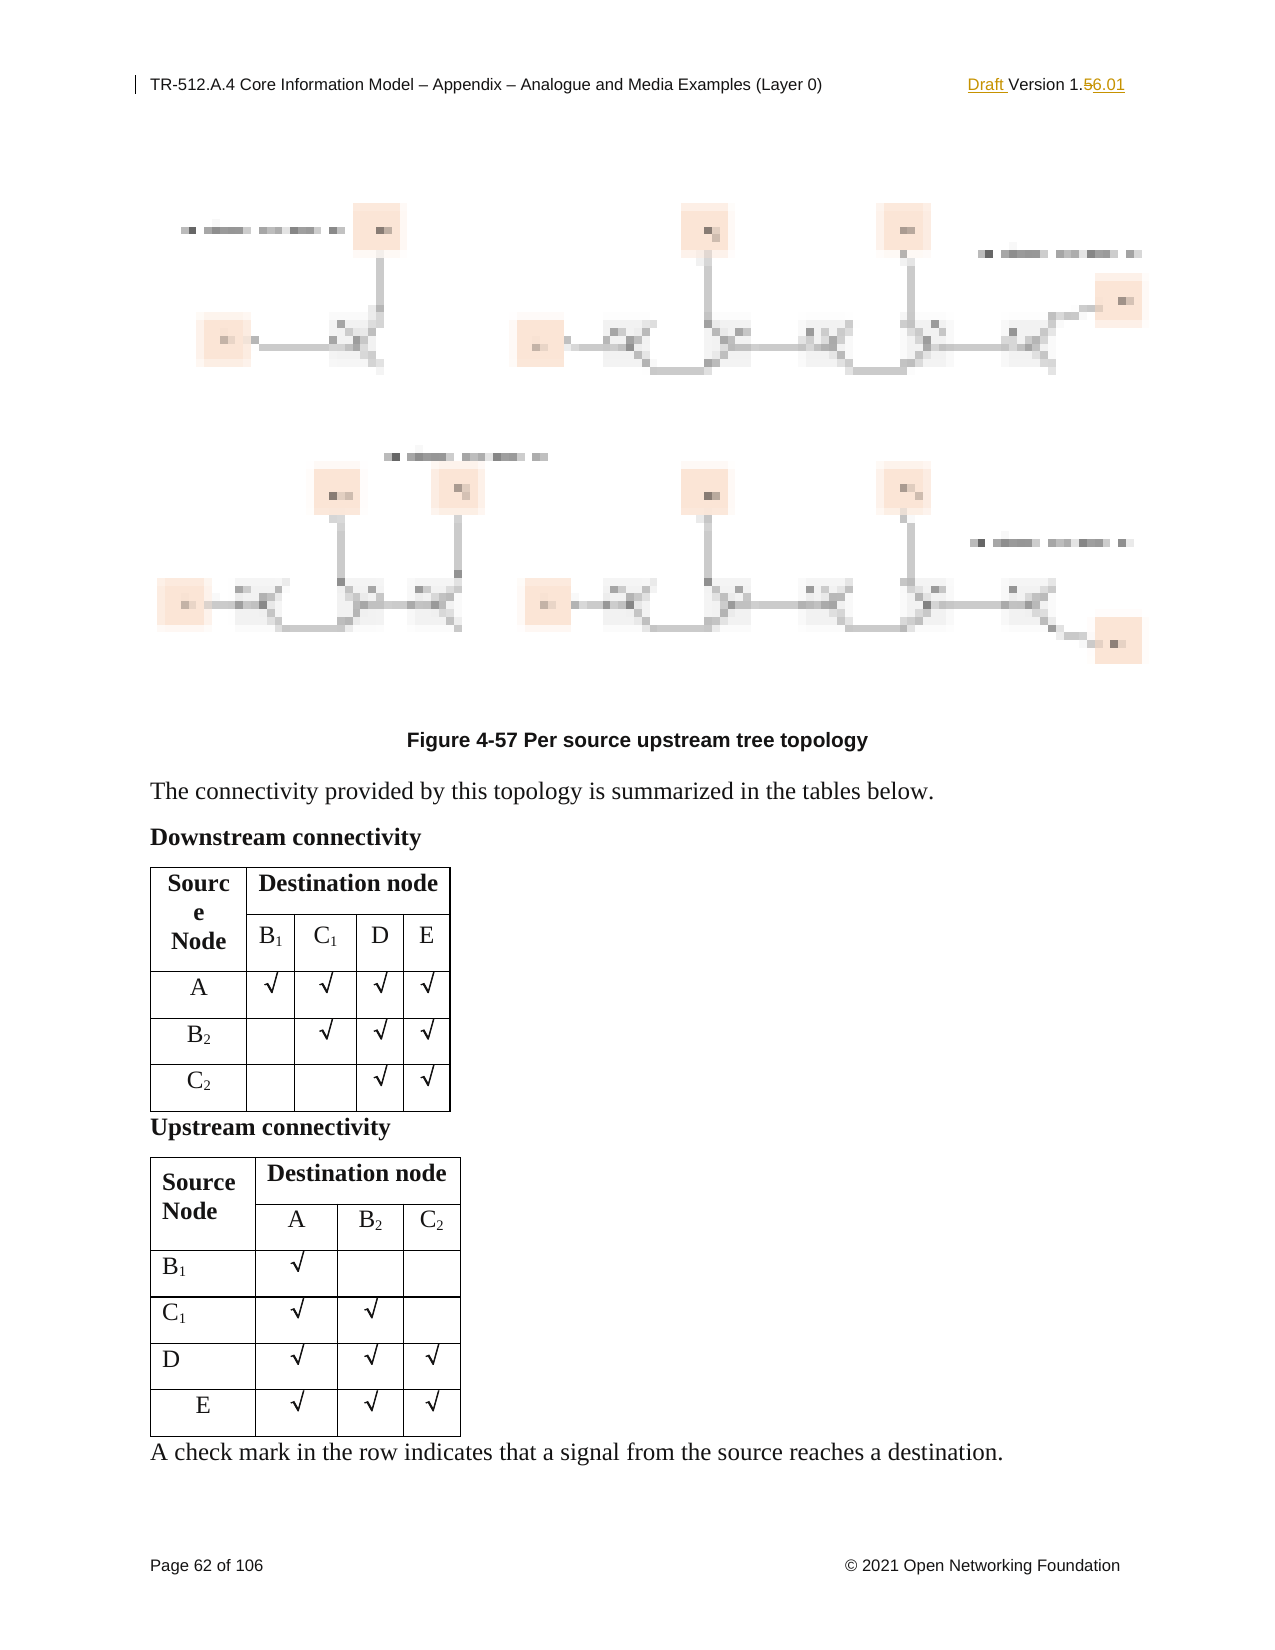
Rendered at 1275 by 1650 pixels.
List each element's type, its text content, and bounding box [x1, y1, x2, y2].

table_header Destination node [256, 1158, 460, 1203]
table_cell D [151, 1344, 255, 1389]
table_cell [404, 1390, 460, 1436]
table_cell A [151, 972, 246, 1018]
table_cell C2 [404, 1205, 460, 1250]
table_cell [338, 1298, 403, 1343]
table_cell E [151, 1390, 255, 1436]
table_cell B1 [151, 1251, 255, 1296]
table_cell [357, 1065, 403, 1111]
table_cell [357, 1019, 403, 1064]
table_cell [338, 1344, 403, 1389]
table_cell B1 [247, 915, 294, 971]
table_cell D [357, 915, 403, 971]
table_cell [295, 1019, 356, 1064]
text The connectivity provided by this topology is summarized in the tables below. [150, 776, 1125, 805]
table_header Source Node [151, 868, 246, 971]
table_cell [404, 1344, 460, 1389]
table_cell [404, 1019, 449, 1064]
table_cell [256, 1251, 337, 1296]
table_cell [338, 1251, 403, 1296]
table_cell [295, 972, 356, 1018]
text Downstream connectivity [150, 822, 1125, 851]
table_cell [404, 972, 449, 1018]
table_cell [256, 1344, 337, 1389]
table_cell [404, 1251, 460, 1296]
table_cell B2 [151, 1019, 246, 1064]
table_cell [338, 1390, 403, 1436]
text A check mark in the row indicates that a signal from the source reaches a destination. [150, 1437, 1125, 1466]
table_cell [295, 1065, 356, 1111]
table_cell [247, 1019, 294, 1064]
table_header Destination node [247, 868, 449, 914]
table_cell [247, 972, 294, 1018]
table_cell [256, 1298, 337, 1343]
table_cell C2 [151, 1065, 246, 1111]
table_header Source Node [151, 1158, 255, 1250]
table_cell A [256, 1205, 337, 1250]
table_cell B2 [338, 1205, 403, 1250]
table_cell C1 [151, 1298, 255, 1343]
table_cell C1 [295, 915, 356, 971]
table_cell [256, 1390, 337, 1436]
table_cell [404, 1298, 460, 1343]
table_cell [357, 972, 403, 1018]
table_cell [404, 1065, 449, 1111]
table_cell [247, 1065, 294, 1111]
table_cell E [404, 915, 449, 971]
text Upstream connectivity [150, 1112, 1125, 1140]
